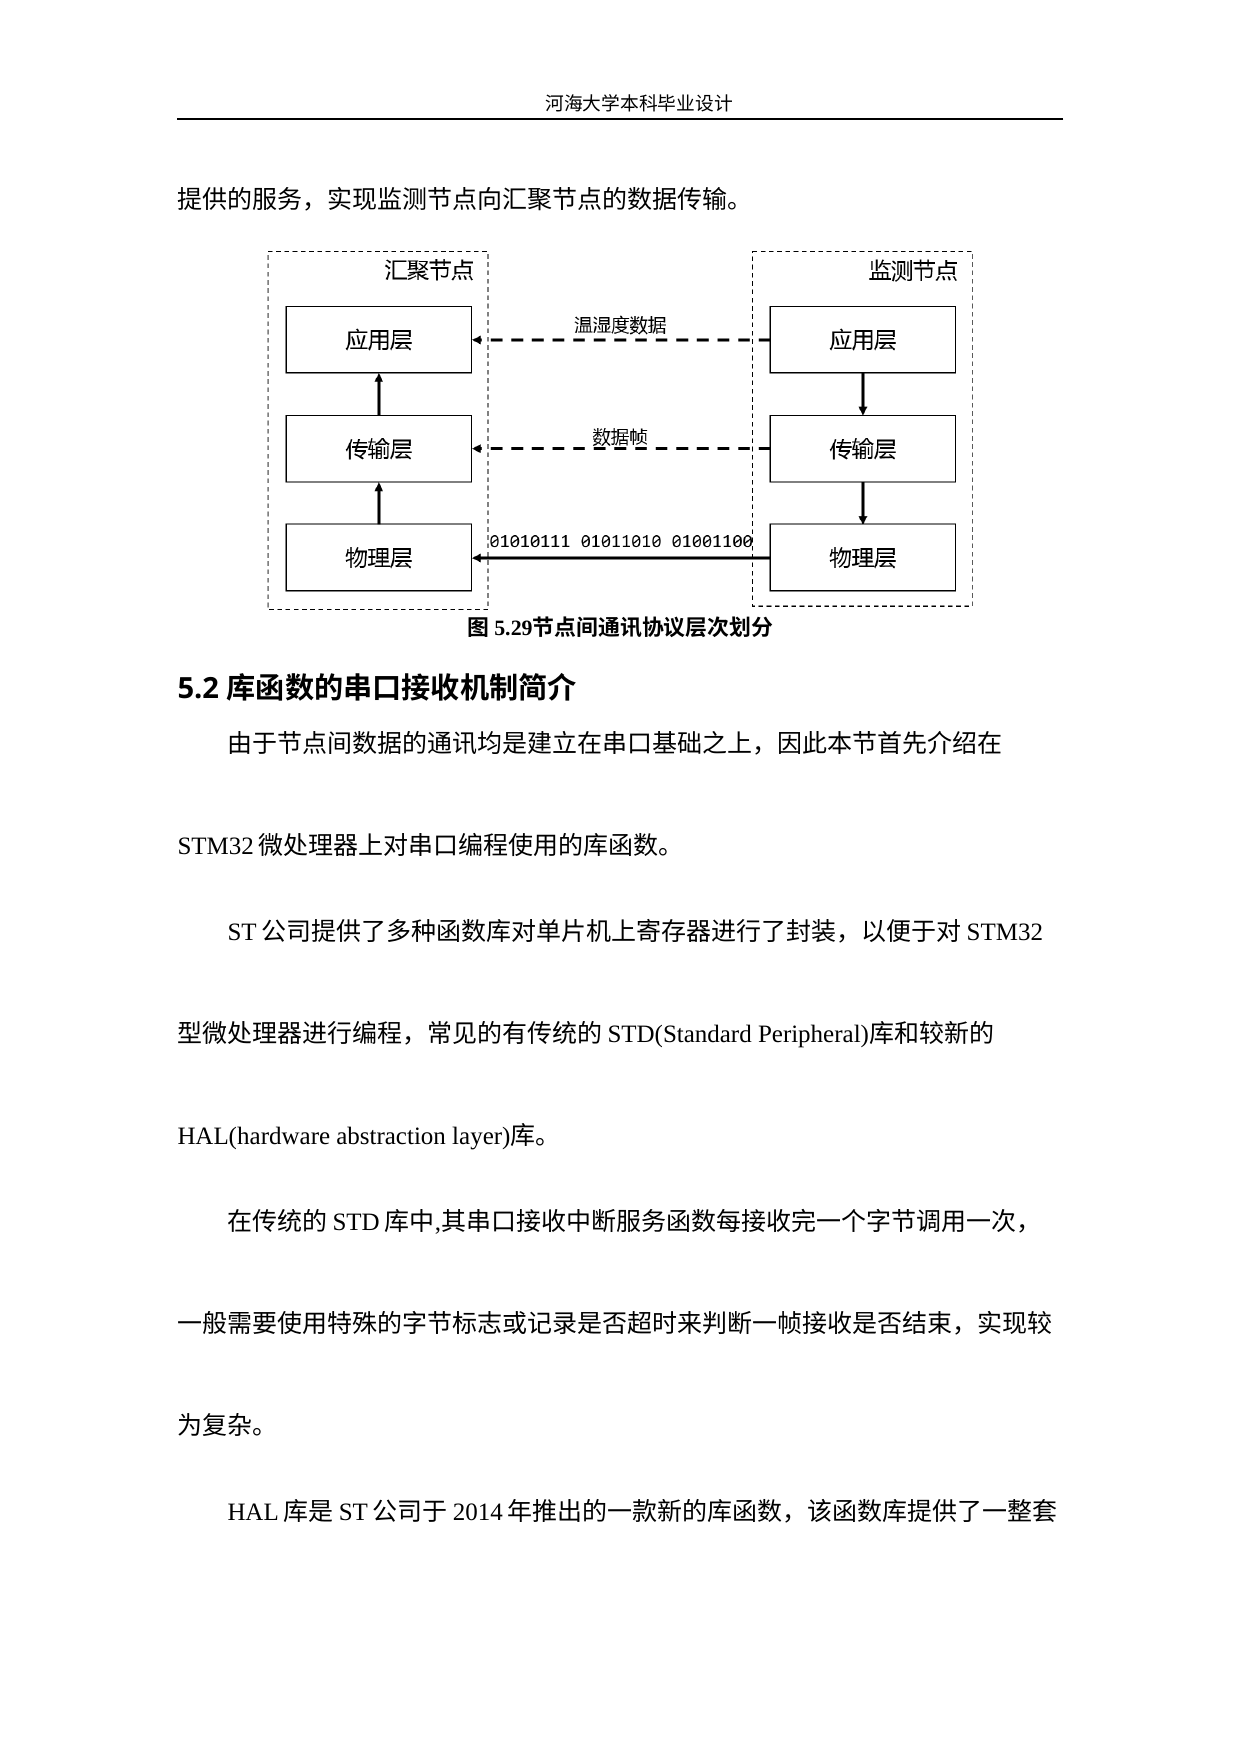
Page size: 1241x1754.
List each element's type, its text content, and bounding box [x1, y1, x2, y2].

subtitle 库函数的串口接收机制简介 [177, 660, 1063, 708]
picture [267, 250, 973, 610]
text 由于节点间数据的通讯均是建立在串口基础之上，因此本节首先介绍在STM32微处理器上对串口编程使用的库函数。 [177, 708, 1063, 878]
text 在传统的STD库中,其串口接收中断服务函数每接收完一个字节调用一次，一般需要使用特殊的字节标志或记录是否超时来判断一帧接收是否结束，实现较为复杂。 [177, 1186, 1063, 1457]
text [177, 1476, 1063, 1543]
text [177, 164, 1063, 232]
text ST公司提供了多种函数库对单片机上寄存器进行了封装，以便于对STM32型微处理器进行编程，常见的有传统的STD(Standard Peripheral)库和较新的HAL(hardware abstraction layer)库。 [177, 896, 1063, 1168]
